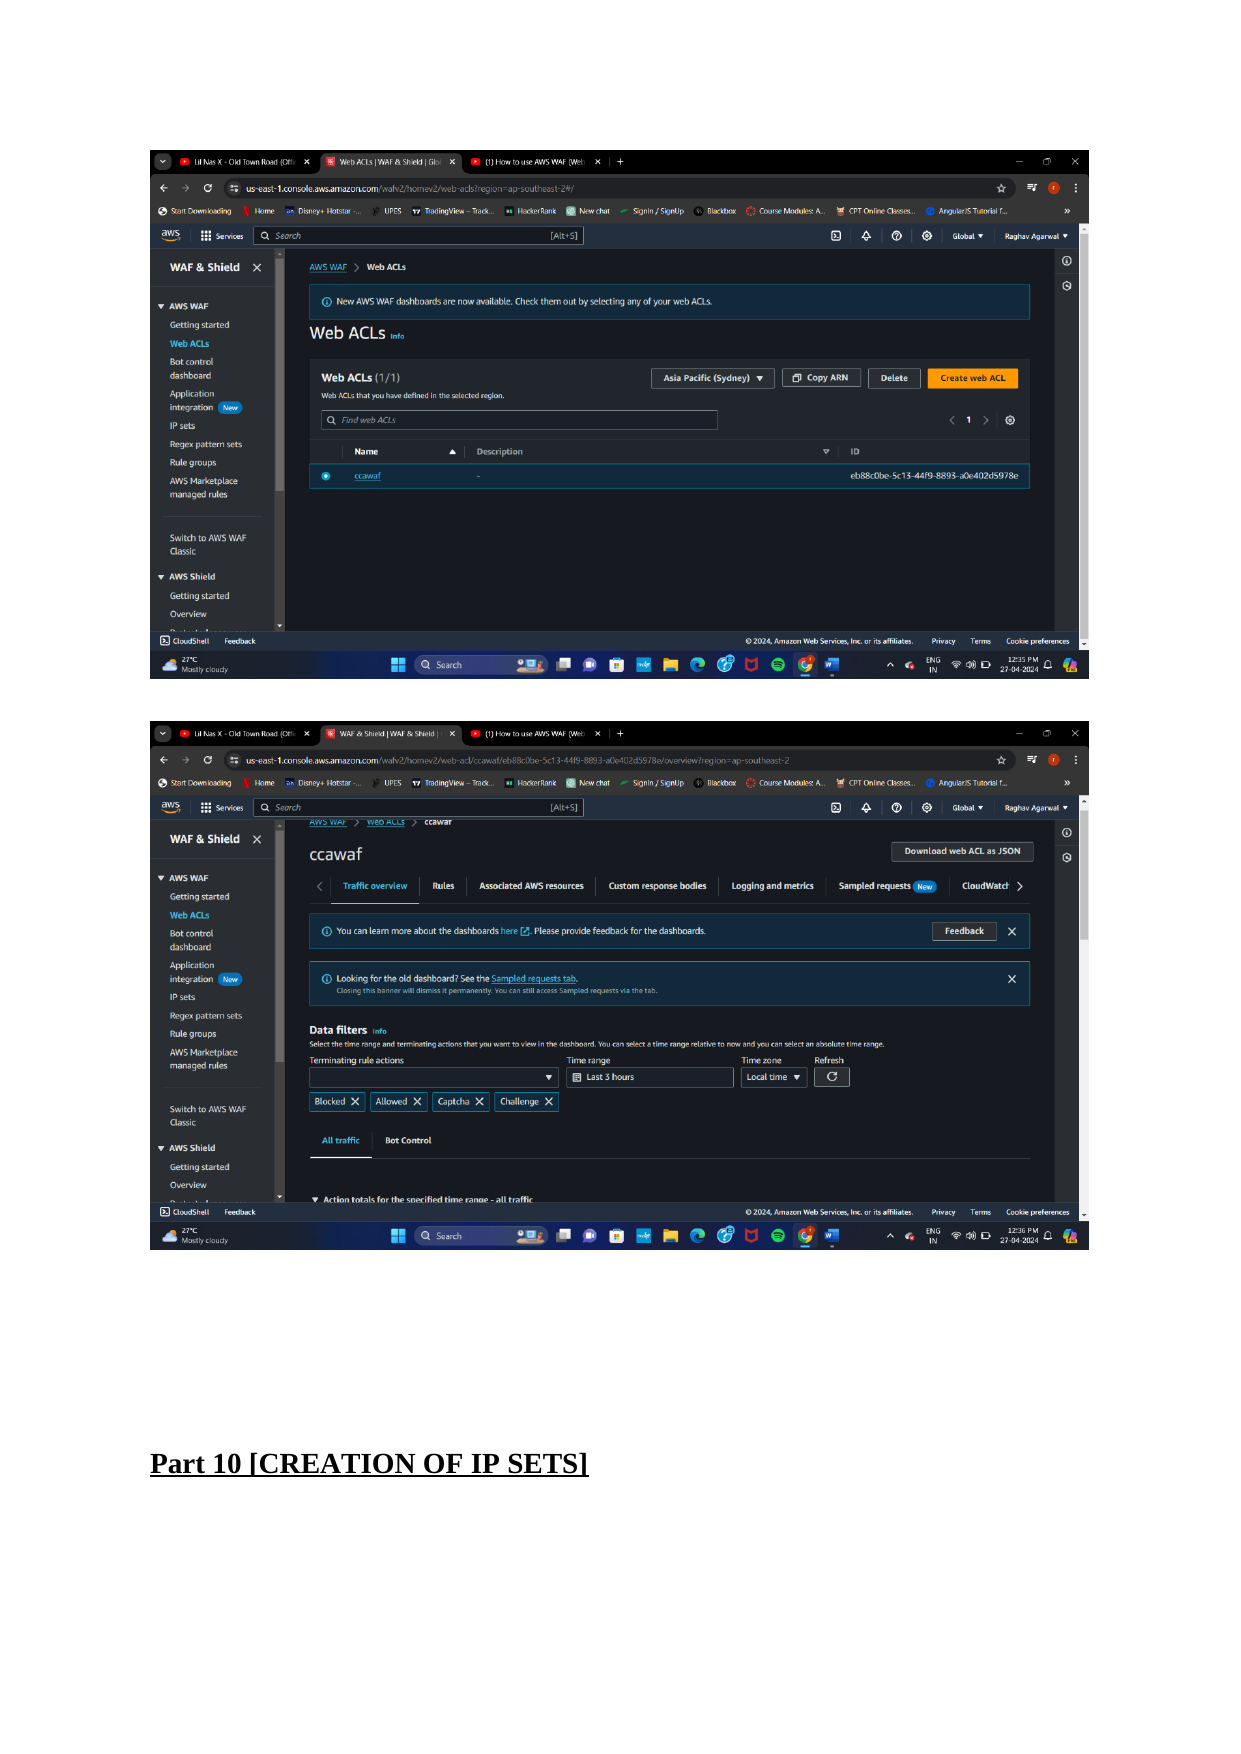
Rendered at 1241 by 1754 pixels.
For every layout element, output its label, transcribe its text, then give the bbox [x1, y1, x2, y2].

picture [150, 721, 1089, 1250]
text Part 10 [CREATION OF IP SETS] [150, 1446, 1090, 1480]
picture [150, 150, 1089, 679]
